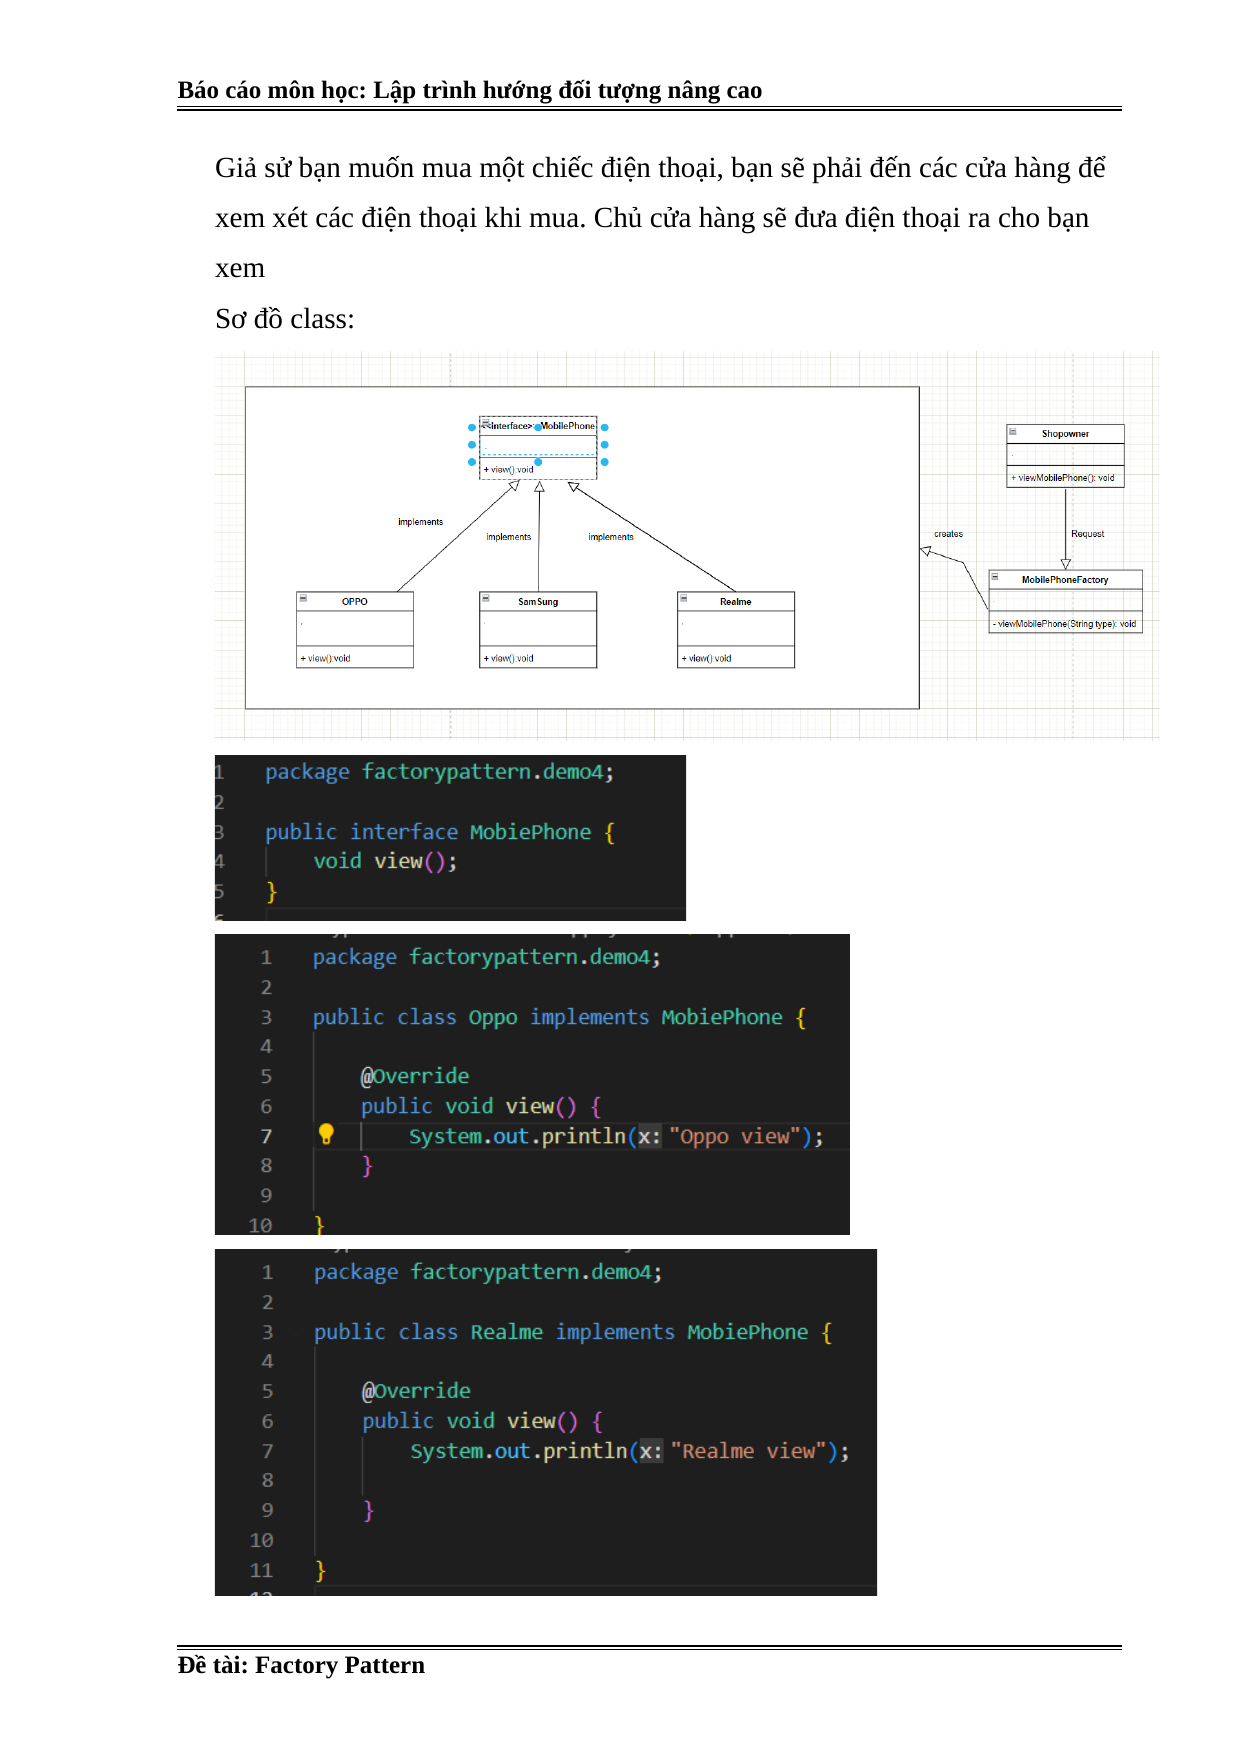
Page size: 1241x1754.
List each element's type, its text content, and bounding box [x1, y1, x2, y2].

picture [214, 934, 850, 1235]
picture [214, 1249, 878, 1596]
text Giả sử bạn muốn mua một chiếc điện thoại, bạn sẽ phải đến các cửa hàng để xem xét các điện thoại khi mua. Chủ cửa hàng sẽ đưa điện thoại ra cho bạn xem [215, 150, 1122, 284]
text Sơ đồ class: [215, 301, 1122, 334]
picture [214, 351, 1160, 741]
picture [214, 755, 687, 921]
